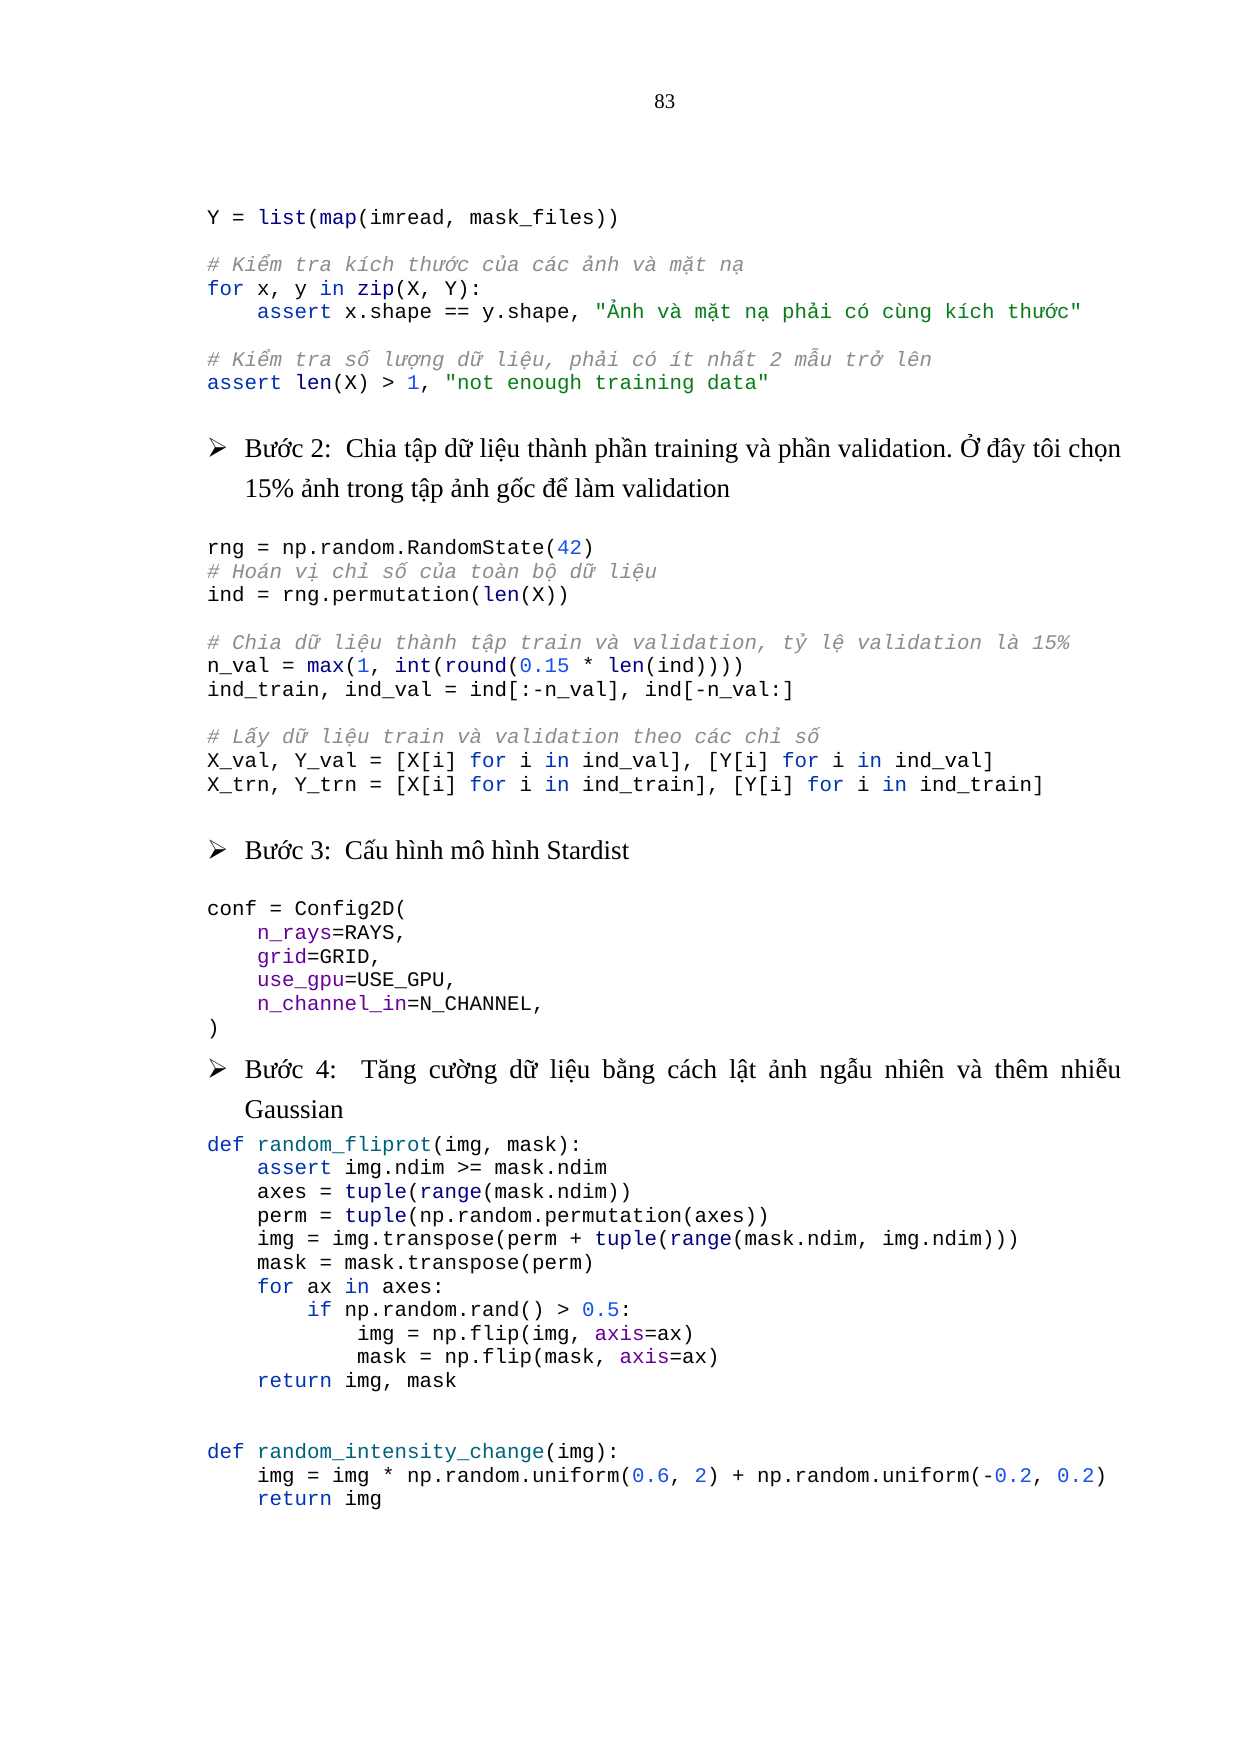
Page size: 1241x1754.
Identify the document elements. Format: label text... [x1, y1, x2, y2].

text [207, 207, 1122, 325]
text # Kiểm tra số lượng dữ liệu, phải có ít nhất 2 mẫu trở lên assert len(X) > 1, "not enough training data" [207, 349, 1122, 396]
list Bước 3: Cấu hình mô hình Stardist [207, 834, 1122, 865]
text conf = Config2D( n_rays=RAYS, grid=GRID, use_gpu=USE_GPU, n_channel_in=N_CHANNEL, ) [207, 898, 1122, 1040]
list Bước 2: Chia tập dữ liệu thành phần training và phần validation. Ở đây tôi chọn 15% ảnh trong tập ảnh gốc để làm validation [207, 432, 1122, 504]
text rng = np.random.RandomState(42) # Hoán vị chỉ số của toàn bộ dữ liệu ind = rng.permutation(len(X)) # Chia dữ liệu thành tập train và validation, tỷ lệ validation là 15% n_val = max(1, int(round(0.15 * len(ind)))) ind_train, ind_val = ind[:-n_val], ind[-n_val:] # Lấy dữ liệu train và validation theo các chỉ số X_val, Y_val = [X[i] for i in ind_val], [Y[i] for i in ind_val] X_trn, Y_trn = [X[i] for i in ind_train], [Y[i] for i in ind_train] [207, 537, 1122, 797]
list Bước 4: Tăng cường dữ liệu bằng cách lật ảnh ngẫu nhiên và thêm nhiễu Gaussian [207, 1053, 1122, 1124]
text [207, 1134, 1122, 1559]
